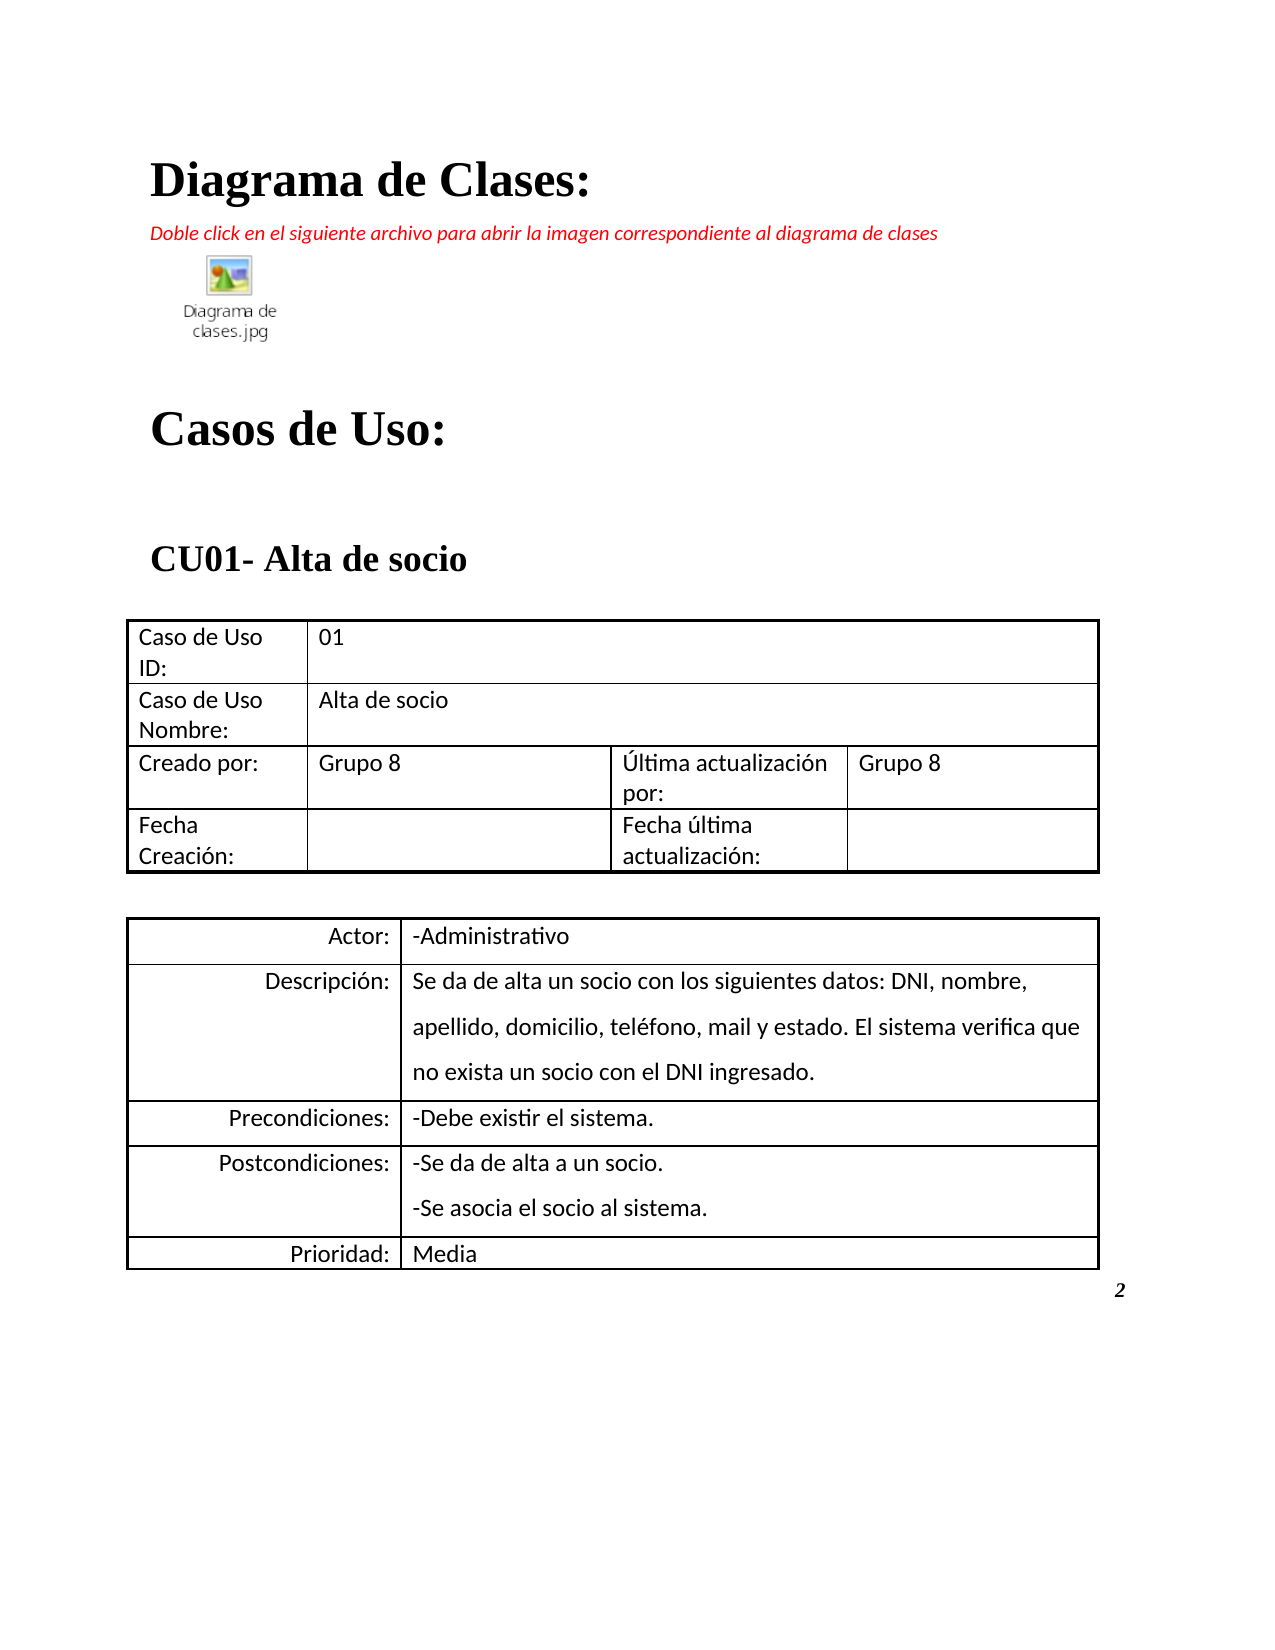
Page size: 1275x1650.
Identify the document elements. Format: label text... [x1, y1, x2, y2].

table_cell Fecha Creación: [129, 810, 307, 870]
table_header Actor: [129, 920, 400, 963]
table_cell Postcondiciones: [129, 1147, 400, 1236]
table_cell [308, 810, 610, 870]
subtitle Diagrama de Clases: [150, 150, 1125, 207]
table_cell Grupo 8 [308, 747, 610, 808]
subtitle Casos de Uso: [150, 398, 1125, 456]
text Doble click en el siguiente archivo para abrir la imagen correspondiente al diagrama de clases [150, 220, 1125, 245]
table_cell Se da de alta un socio con los siguientes datos: DNI, nombre, apellido, domicilio, teléfono, mail y estado. El sistema verifica que no exista un socio con el DNI ingresado. [402, 965, 1097, 1100]
table_cell Creado por: [129, 747, 307, 808]
table_cell Descripción: [129, 965, 400, 1100]
subtitle CU01- Alta de socio [150, 536, 1125, 579]
table_cell Media [402, 1238, 1097, 1268]
table_header Caso de Uso ID: [129, 622, 307, 683]
table_header -Administrativo [402, 920, 1097, 963]
table_cell Alta de socio [308, 684, 1097, 745]
table_cell Caso de Uso Nombre: [129, 684, 307, 745]
table_cell Prioridad: [129, 1238, 400, 1268]
table_cell Última actualización por: [612, 747, 847, 808]
table_cell [848, 810, 1097, 870]
table_cell Precondiciones: [129, 1102, 400, 1145]
table_cell Fecha última actualización: [612, 810, 847, 870]
table_cell Grupo 8 [848, 747, 1097, 808]
table_header 01 [308, 622, 1097, 683]
table_cell -Se da de alta a un socio. -Se asocia el socio al sistema. [402, 1147, 1097, 1236]
table_cell -Debe existir el sistema. [402, 1102, 1097, 1145]
